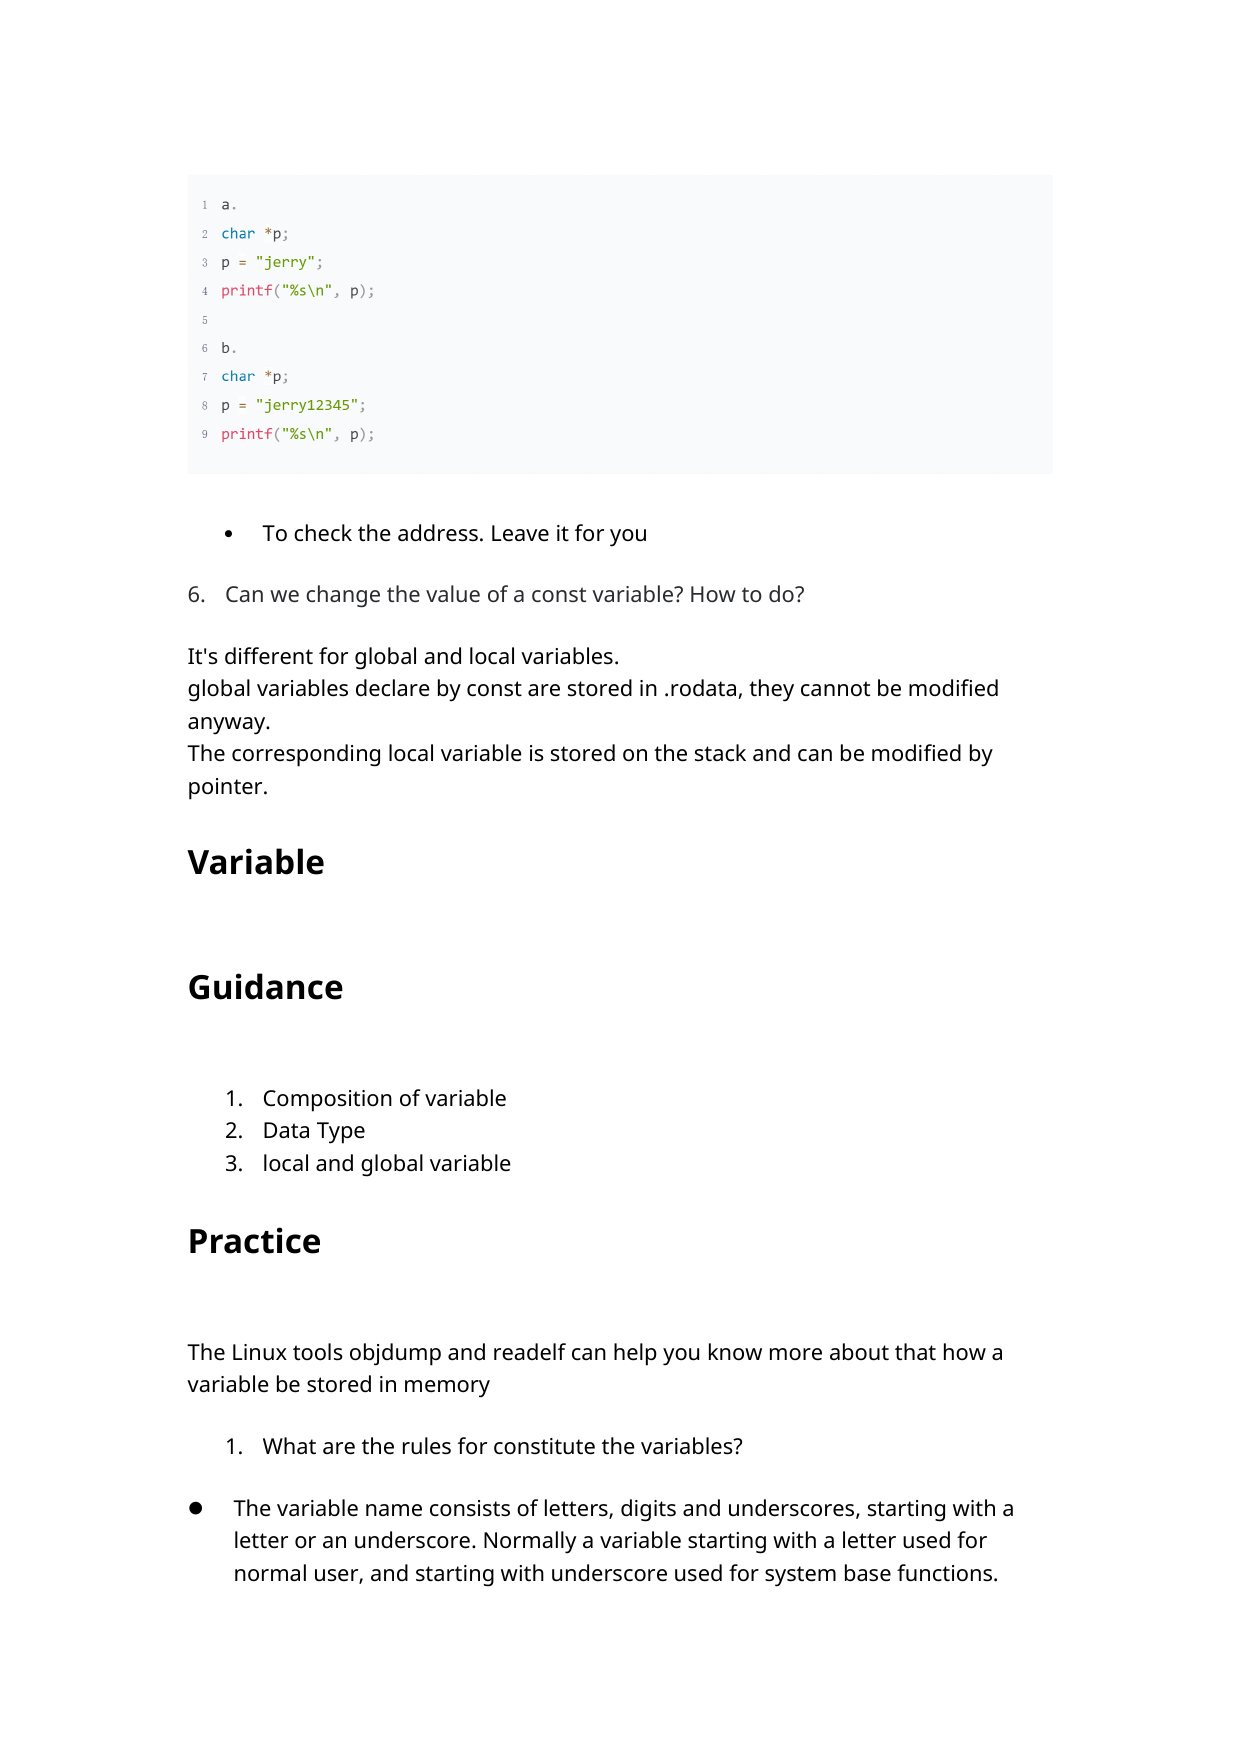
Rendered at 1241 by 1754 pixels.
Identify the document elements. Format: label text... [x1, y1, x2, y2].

list local and global variable [225, 1147, 1053, 1179]
subtitle Variable [187, 829, 1053, 894]
text It's different for global and local variables. [187, 639, 1053, 672]
list Data Type [225, 1114, 1053, 1147]
list The variable name consists of letters, digits and underscores, starting with a letter or an underscore. Normally a variable starting with a letter used for normal user, and starting with underscore used for system base functions. [187, 1491, 1053, 1589]
text global variables declare by const are stored in .rodata, they cannot be modified anyway. [187, 672, 1053, 737]
subtitle Practice [187, 1208, 1053, 1273]
picture [187, 175, 1053, 474]
list To check the address. Leave it for you [225, 516, 1053, 549]
text The Linux tools objdump and readelf can help you know more about that how a variable be stored in memory [187, 1336, 1053, 1401]
list Can we change the value of a const variable? How to do? [187, 578, 1053, 610]
subtitle Guidance [187, 954, 1053, 1019]
list Composition of variable [225, 1082, 1053, 1114]
list What are the rules for constitute the variables? [225, 1430, 1053, 1462]
text The corresponding local variable is stored on the stack and can be modified by pointer. [187, 737, 1053, 802]
